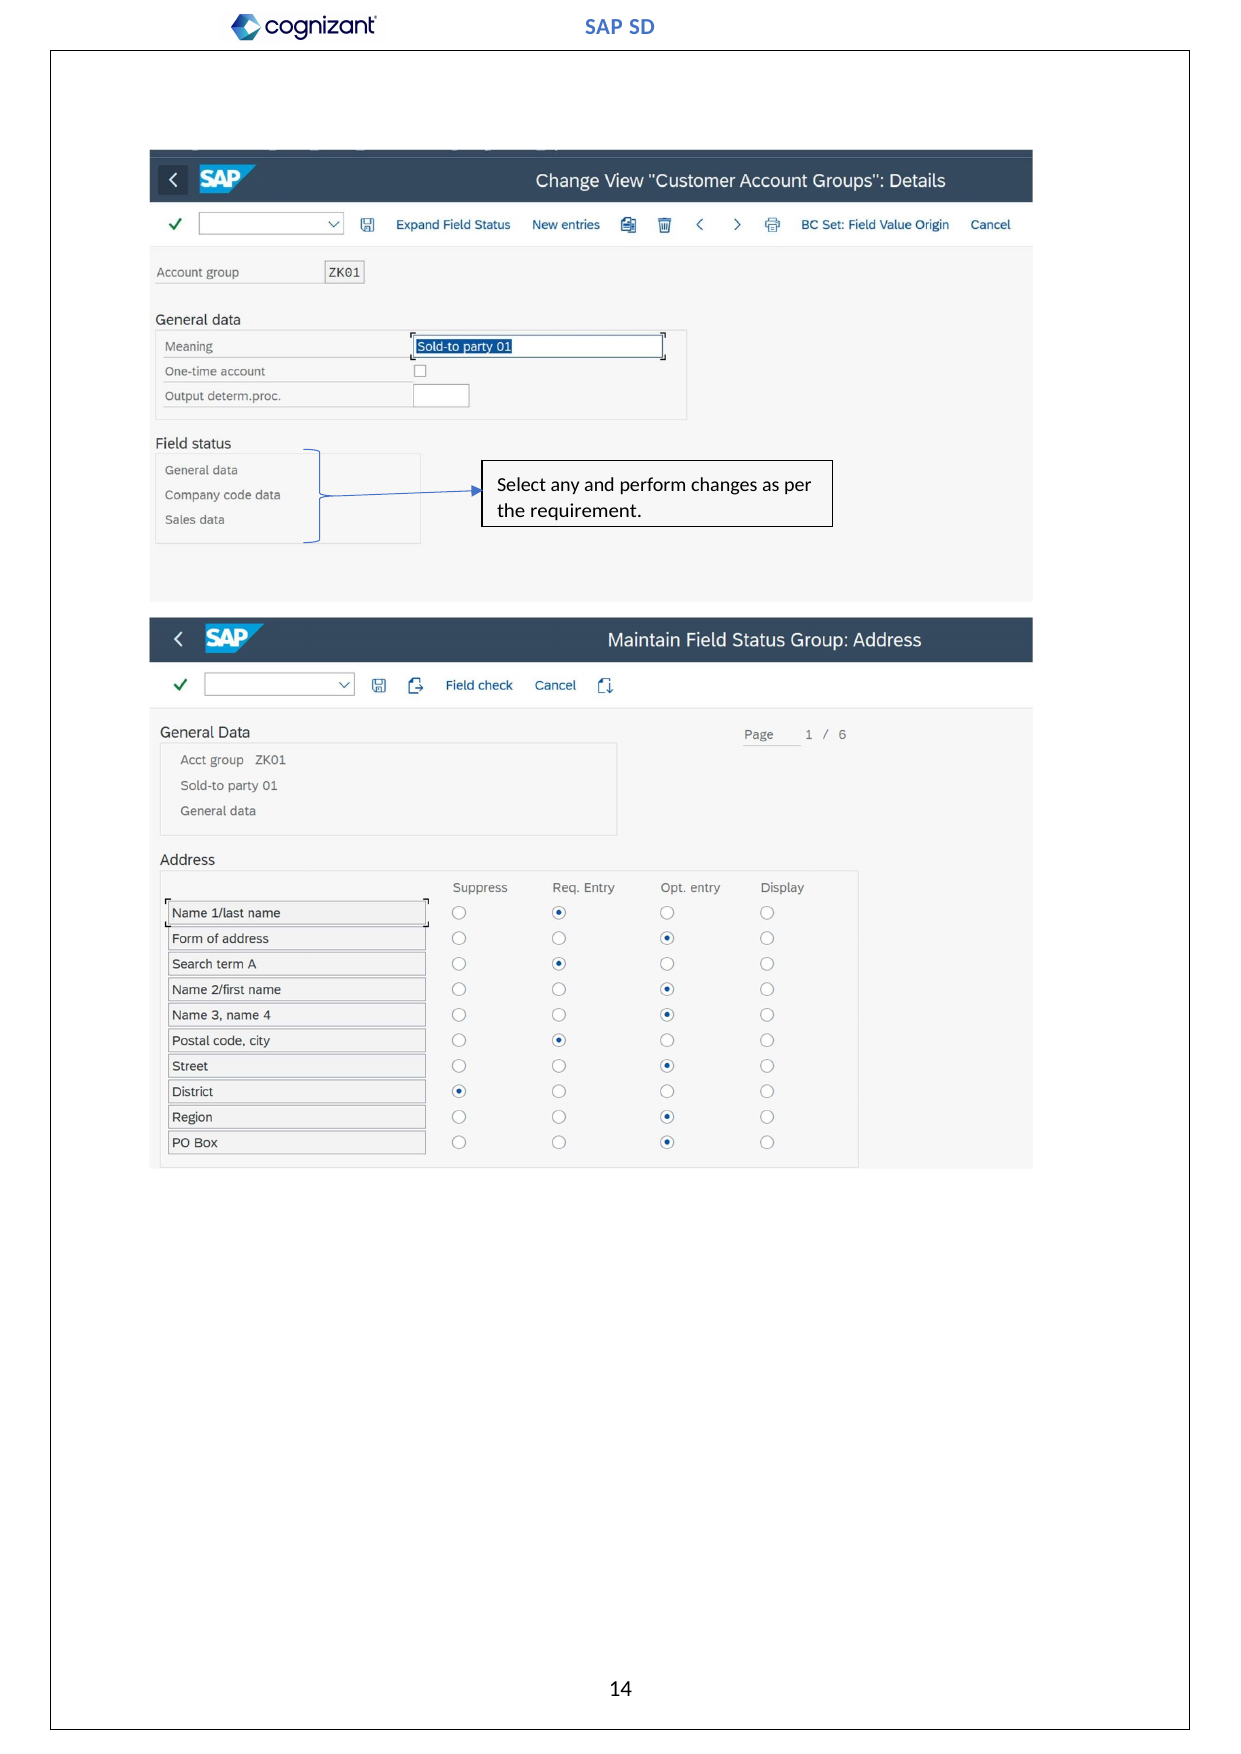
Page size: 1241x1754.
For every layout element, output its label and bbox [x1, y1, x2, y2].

picture [219, 11, 387, 43]
picture [149, 149, 1033, 602]
picture [149, 617, 1033, 1169]
